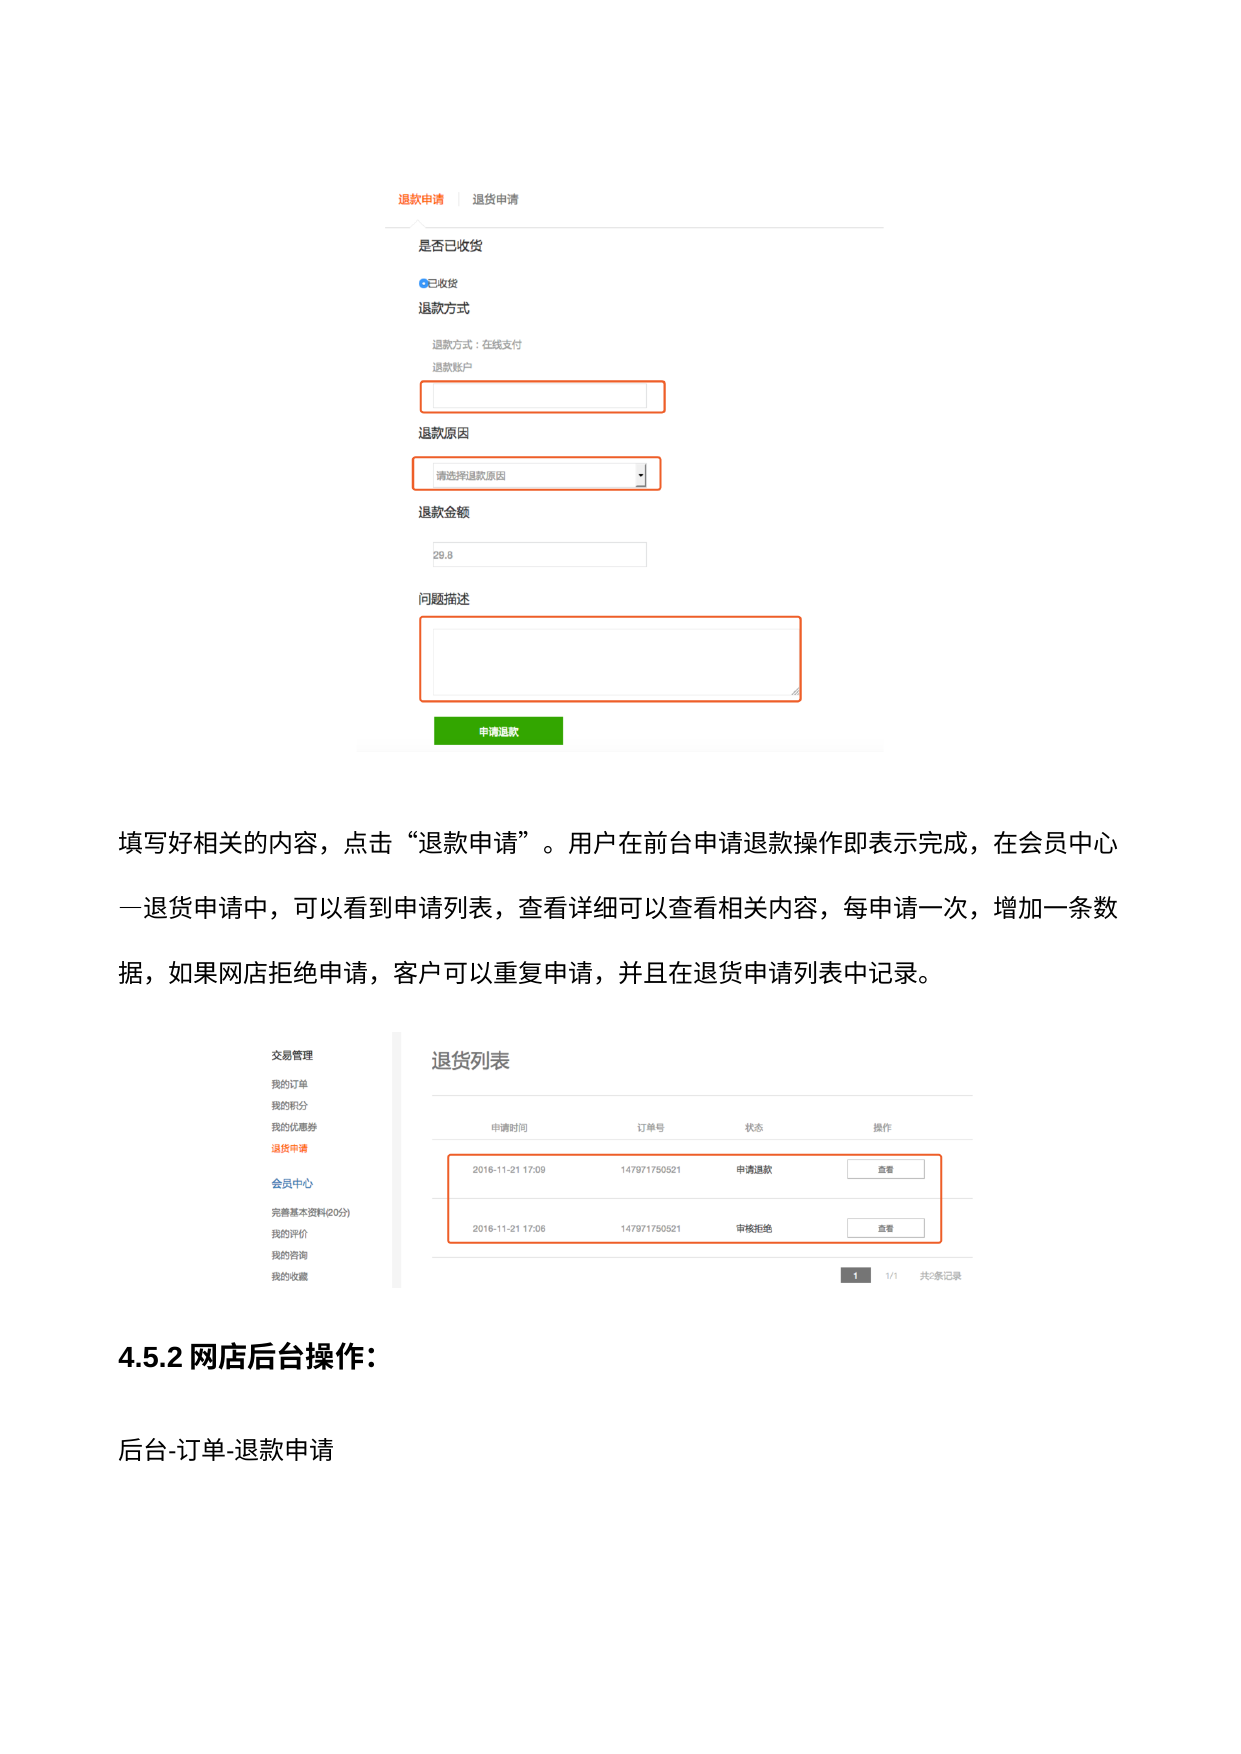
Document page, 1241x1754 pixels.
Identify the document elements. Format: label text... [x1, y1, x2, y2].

text 填写好相关的内容，点击“退款申请”。用户在前台申请退款操作即表示完成，在会员中心—退货申请中，可以看到申请列表，查看详细可以查看相关内容，每申请一次，增加一条数据，如果网店拒绝申请，客户可以重复申请，并且在退货申请列表中记录。 [118, 809, 1122, 1004]
picture [263, 1032, 977, 1288]
picture [356, 162, 884, 752]
text 后台-订单-退款申请 [118, 1416, 1122, 1481]
text 4.5.2网店后台操作： [118, 1322, 1122, 1387]
